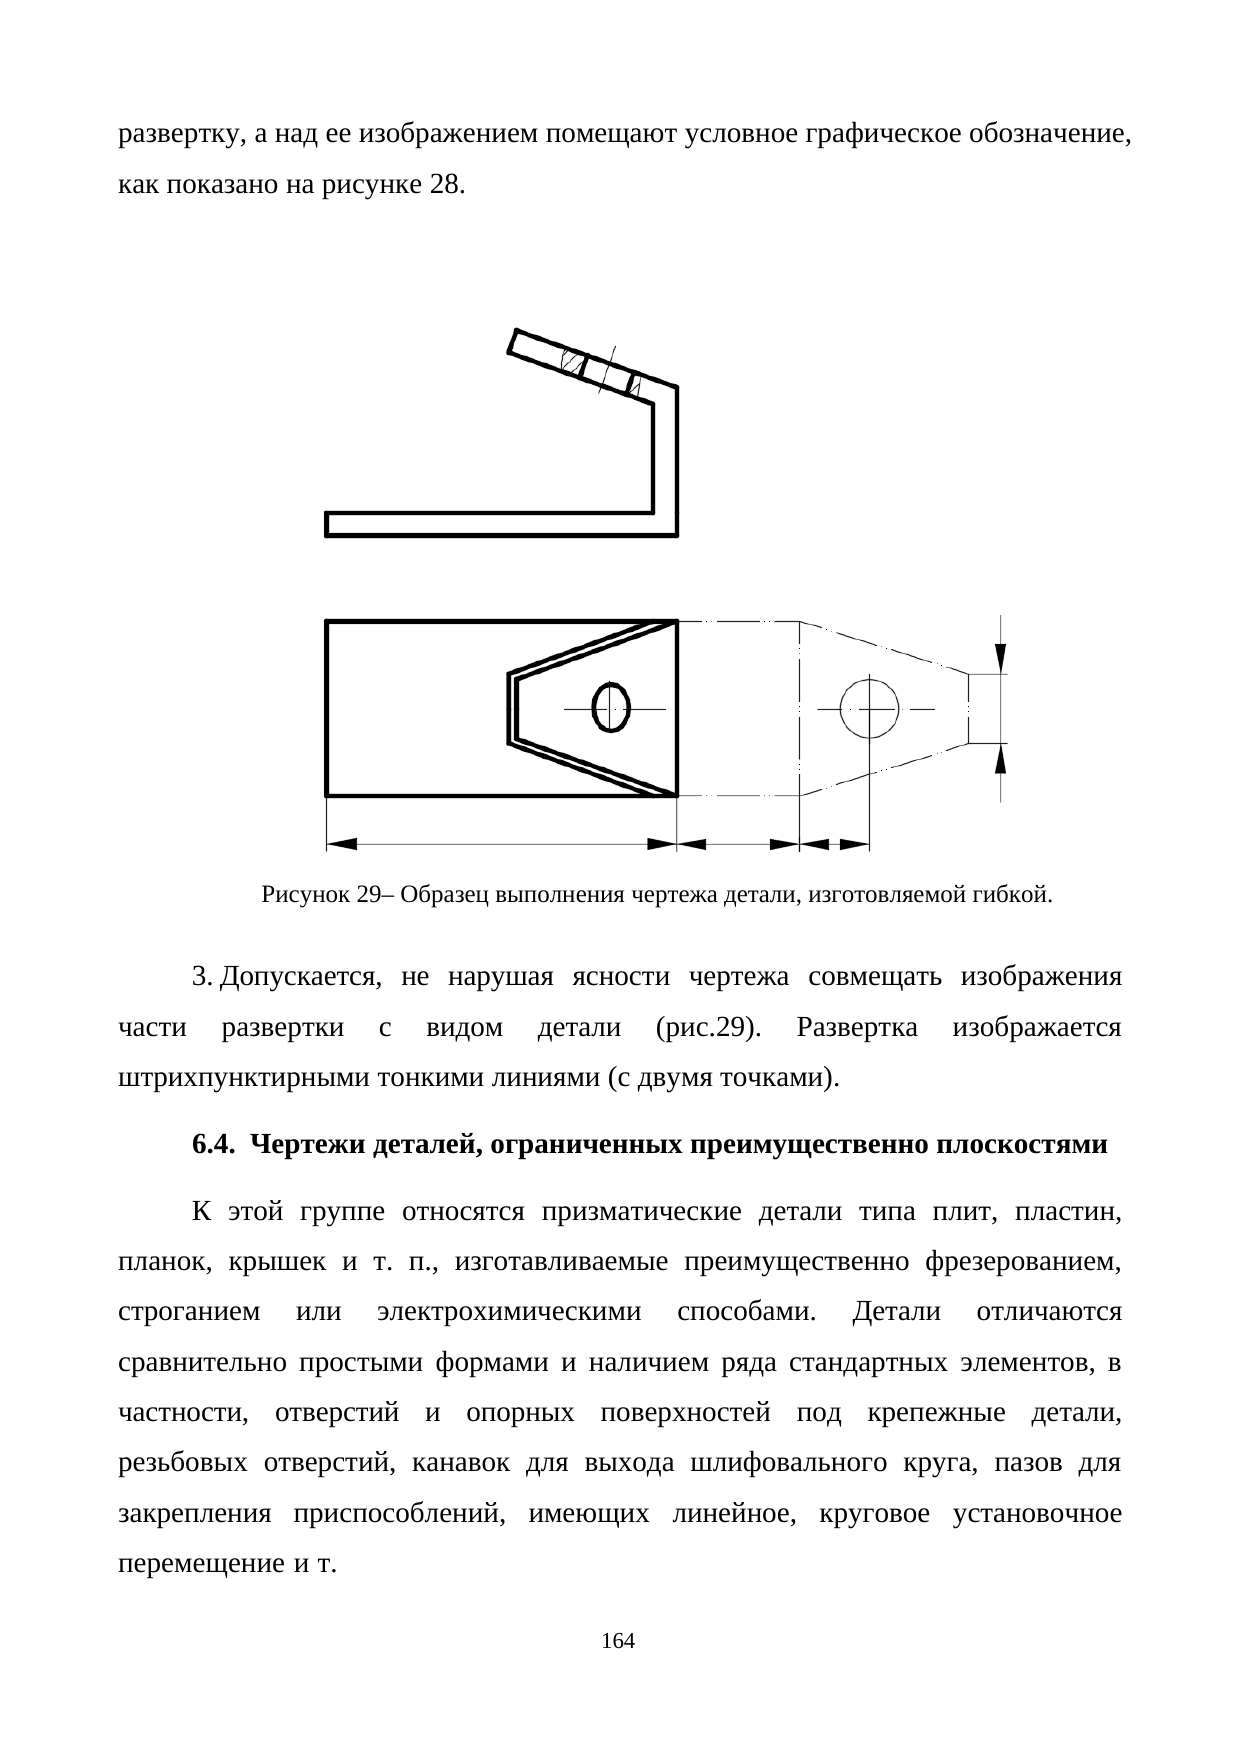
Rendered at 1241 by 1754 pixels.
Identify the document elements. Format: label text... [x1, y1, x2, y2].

picture [323, 327, 1008, 852]
subtitle 6.4. Чертежи деталей, ограниченных преимущественно плоскостями [192, 1127, 1215, 1160]
text К этой группе относятся призматические детали типа плит, пластин, планок, крышек и т. п., изготавливаемые преимущественно фрезерованием, строганием или электрохимическими способами. Детали отличаются сравнительно простыми формами и наличием ряда стандартных элементов, в частности, отверстий и опорных поверхностей под крепежные детали, резьбовых отверстий, канавок для выхода шлифовального круга, пазов для закрепления приспособлений, имеющих линейное, круговое установочное перемещение и т. [118, 1193, 1122, 1579]
list Допускается, не нарушая ясности чертежа совмещать изображения части развертки с видом детали (рис.29). Развертка изображается штрихпунктирными тонкими линиями (с двумя точками). [118, 958, 1122, 1092]
text развертку, а над ее изображением помещают условное графическое обозначение, как показано на рисунке 28. [118, 115, 1159, 199]
